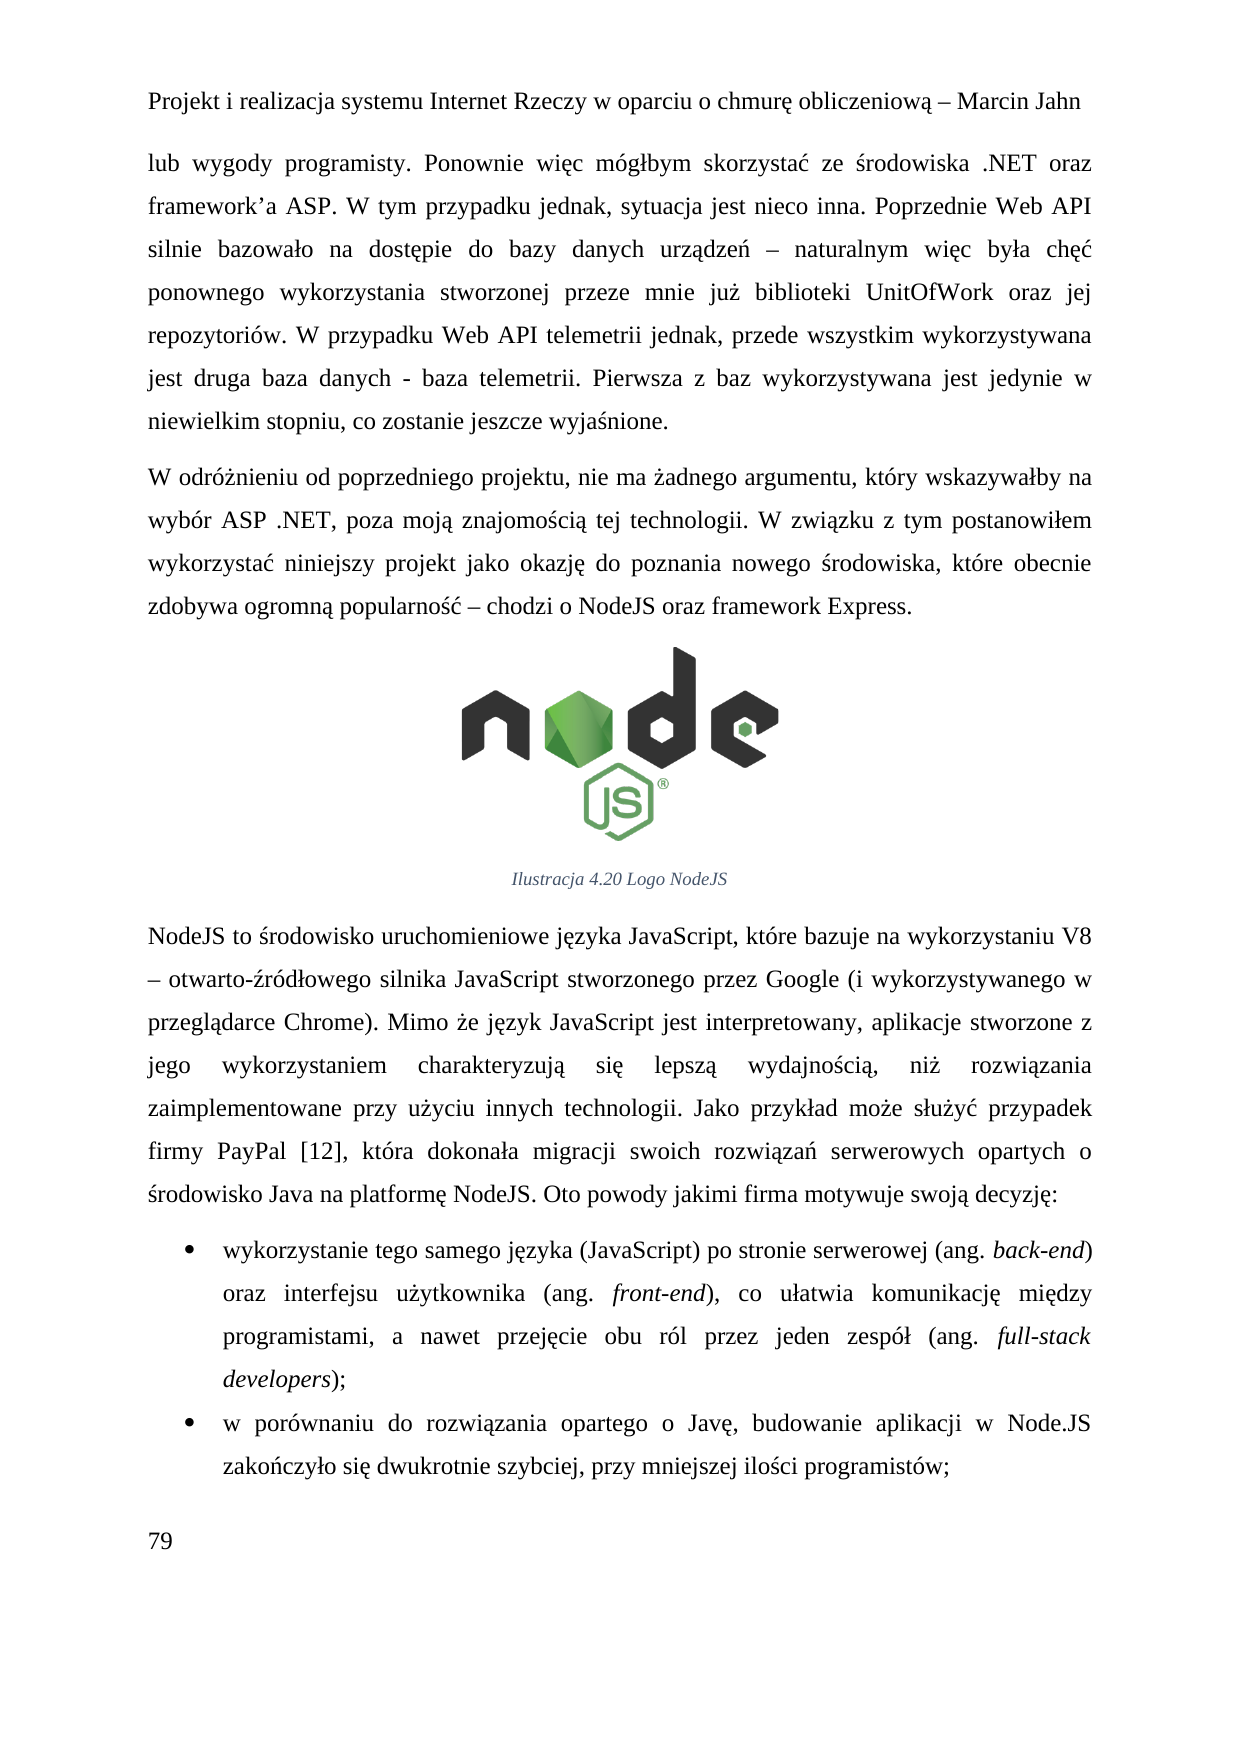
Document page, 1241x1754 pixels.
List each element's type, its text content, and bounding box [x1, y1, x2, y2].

list wykorzystanie tego samego języka (JavaScript) po stronie serwerowej (ang. back-end) oraz interfejsu użytkownika (ang. front-end), co ułatwia komunikację między programistami, a nawet przejęcie obu ról przez jeden zespół (ang. full-stack developers); [185, 1235, 1093, 1393]
text W odróżnieniu od poprzedniego projektu, nie ma żadnego argumentu, który wskazywałby na wybór ASP .NET, poza moją znajomością tej technologii. W związku z tym postanowiłem wykorzystać niniejszy projekt jako okazję do poznania nowego środowiska, które obecnie zdobywa ogromną popularność – chodzi o NodeJS oraz framework Express. [148, 462, 1093, 620]
picture [461, 647, 779, 841]
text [148, 148, 1093, 435]
list w porównaniu do rozwiązania opartego o Javę, budowanie aplikacji w Node.JS zakończyło się dwukrotnie szybciej, przy mniejszej ilości programistów; [185, 1408, 1093, 1479]
text NodeJS to środowisko uruchomieniowe języka JavaScript, które bazuje na wykorzystaniu V8 – otwarto-źródłowego silnika JavaScript stworzonego przez Google (i wykorzystywanego w przeglądarce Chrome). Mimo że język JavaScript jest interpretowany, aplikacje stworzone z jego wykorzystaniem charakteryzują się lepszą wydajnością, niż rozwiązania zaimplementowane przy użyciu innych technologii. Jako przykład może służyć przypadek firmy PayPal, która dokonała migracji swoich rozwiązań serwerowych opartych o środowisko Java na platformę NodeJS. Oto powody jakimi firma motywuje swoją decyzję: [148, 921, 1093, 1208]
